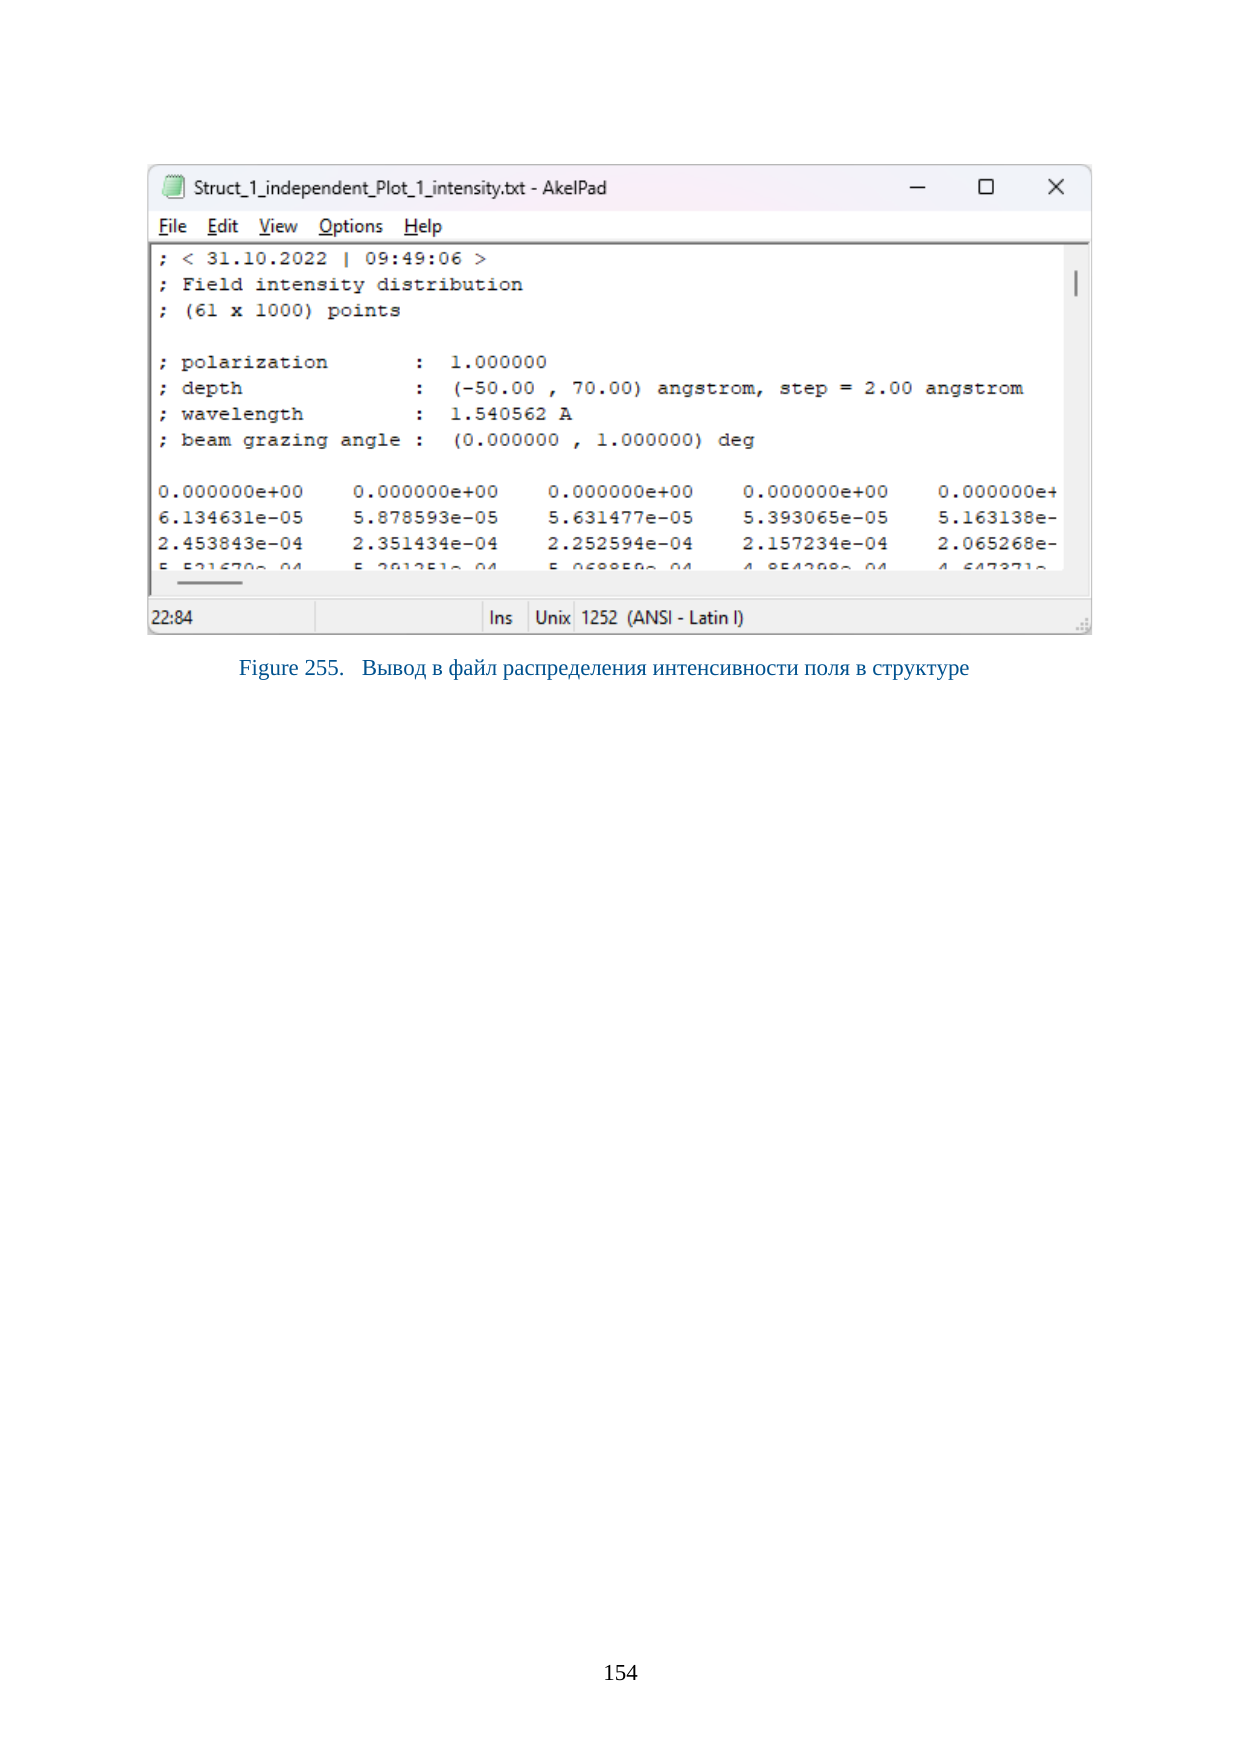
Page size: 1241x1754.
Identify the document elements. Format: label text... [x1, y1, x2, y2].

list Вывод в файл распределения интенсивности поля в структуре [178, 635, 1093, 680]
picture [147, 164, 1093, 635]
